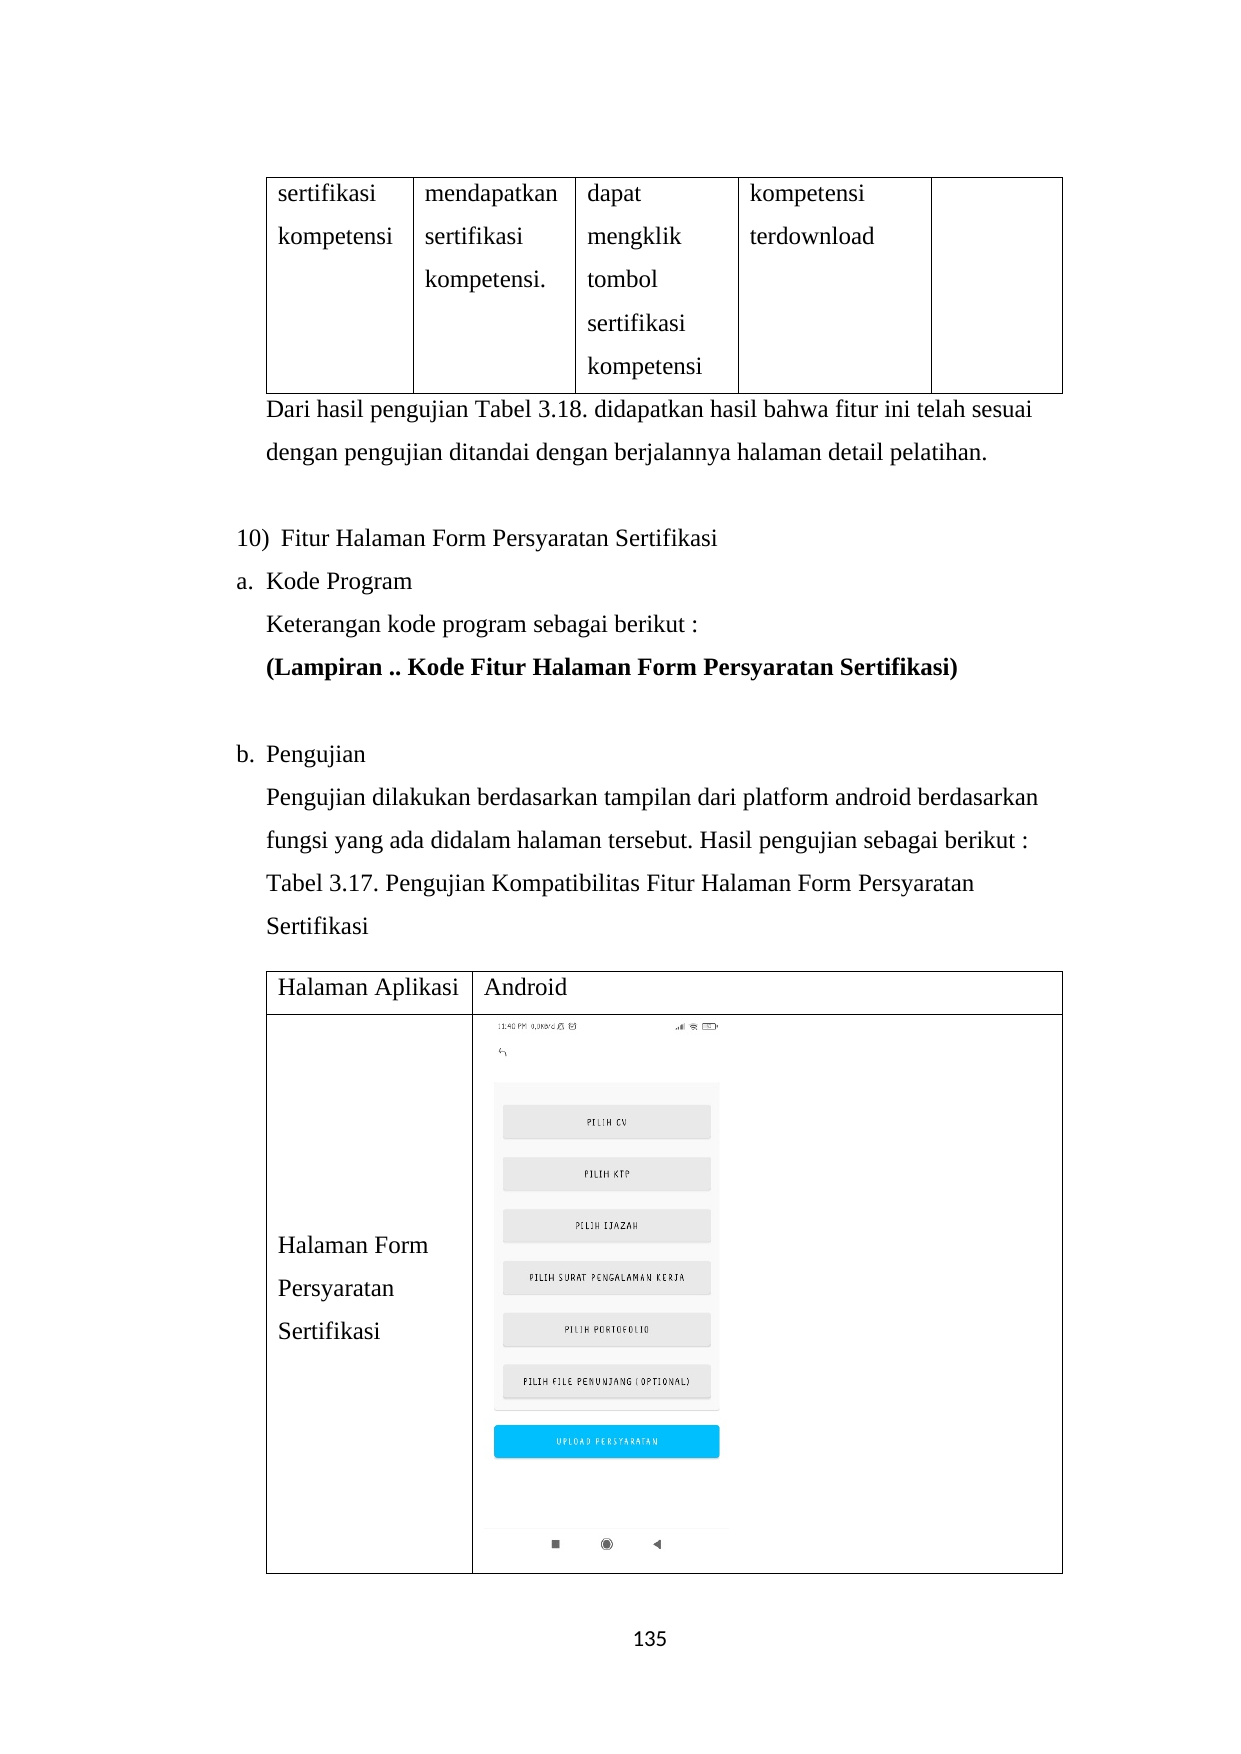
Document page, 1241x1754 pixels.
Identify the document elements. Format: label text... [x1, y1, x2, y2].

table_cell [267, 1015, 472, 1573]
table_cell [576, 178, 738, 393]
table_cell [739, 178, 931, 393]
list Keterangan kode program sebagai berikut : [266, 609, 1063, 638]
list Fitur Halaman Form Persyaratan Sertifikasi [236, 523, 1063, 552]
list Tabel 3.17. Pengujian Kompatibilitas Fitur Halaman Form Persyaratan Sertifikasi [266, 868, 1063, 940]
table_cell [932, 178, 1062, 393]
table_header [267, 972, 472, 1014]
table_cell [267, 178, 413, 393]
list Pengujian dilakukan berdasarkan tampilan dari platform android berdasarkan fungsi yang ada didalam halaman tersebut. Hasil pengujian sebagai berikut : [266, 782, 1063, 854]
list Kode Program [236, 566, 1063, 595]
list Dari hasil pengujian Tabel 3.18. didapatkan hasil bahwa fitur ini telah sesuai dengan pengujian ditandai dengan berjalannya halaman detail pelatihan. [266, 394, 1063, 466]
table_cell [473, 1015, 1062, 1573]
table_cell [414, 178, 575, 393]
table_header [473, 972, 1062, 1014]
list Pengujian [236, 739, 1063, 767]
picture [483, 1015, 729, 1560]
list (Lampiran .. Kode Fitur Halaman Form Persyaratan Sertifikasi) [266, 652, 1063, 681]
